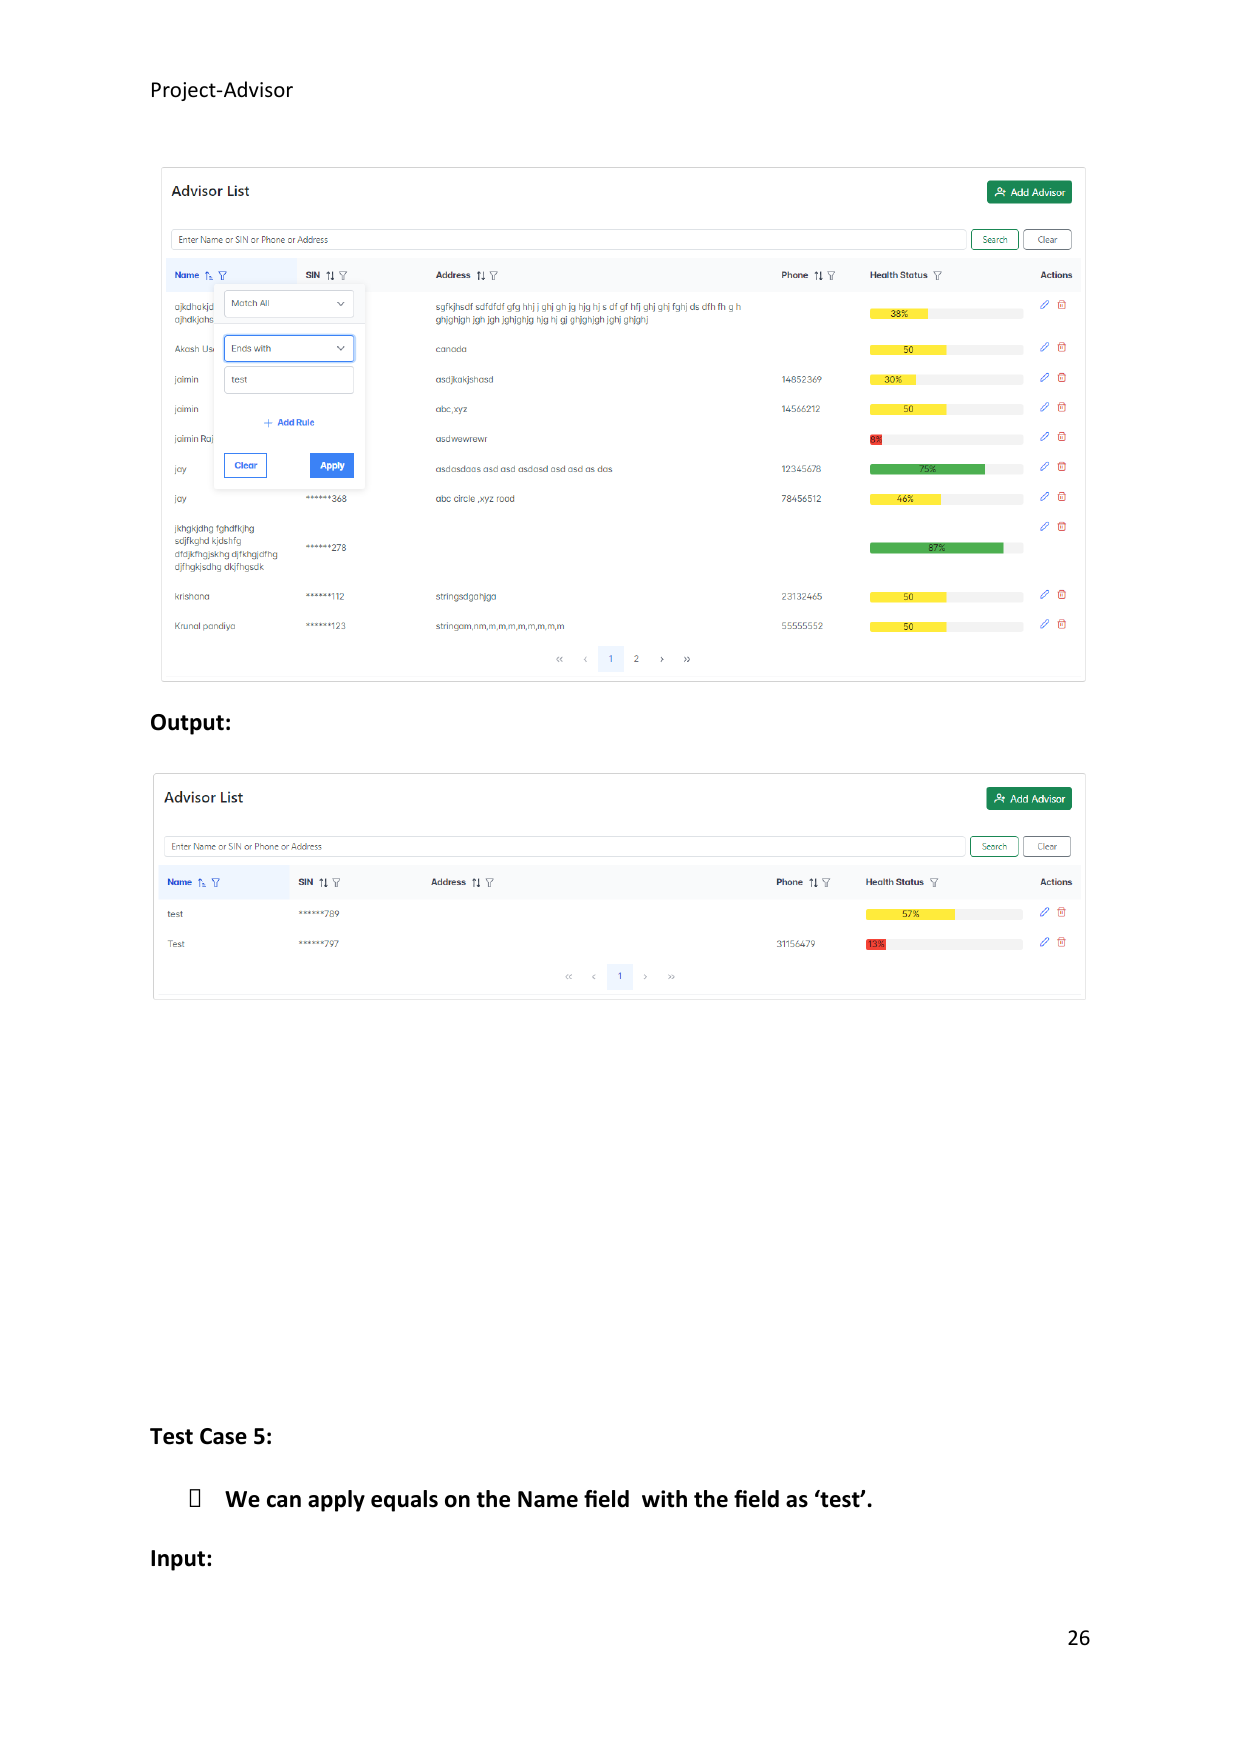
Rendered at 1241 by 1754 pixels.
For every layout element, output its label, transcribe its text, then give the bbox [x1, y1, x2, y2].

text Output: [150, 706, 1090, 737]
picture [150, 755, 1091, 1005]
text Test Case 5: [150, 1420, 1090, 1451]
list We can apply equals on the Name field with the field as ‘test’. [187, 1470, 1090, 1521]
text Input: [150, 1542, 1090, 1572]
picture [150, 150, 1091, 688]
